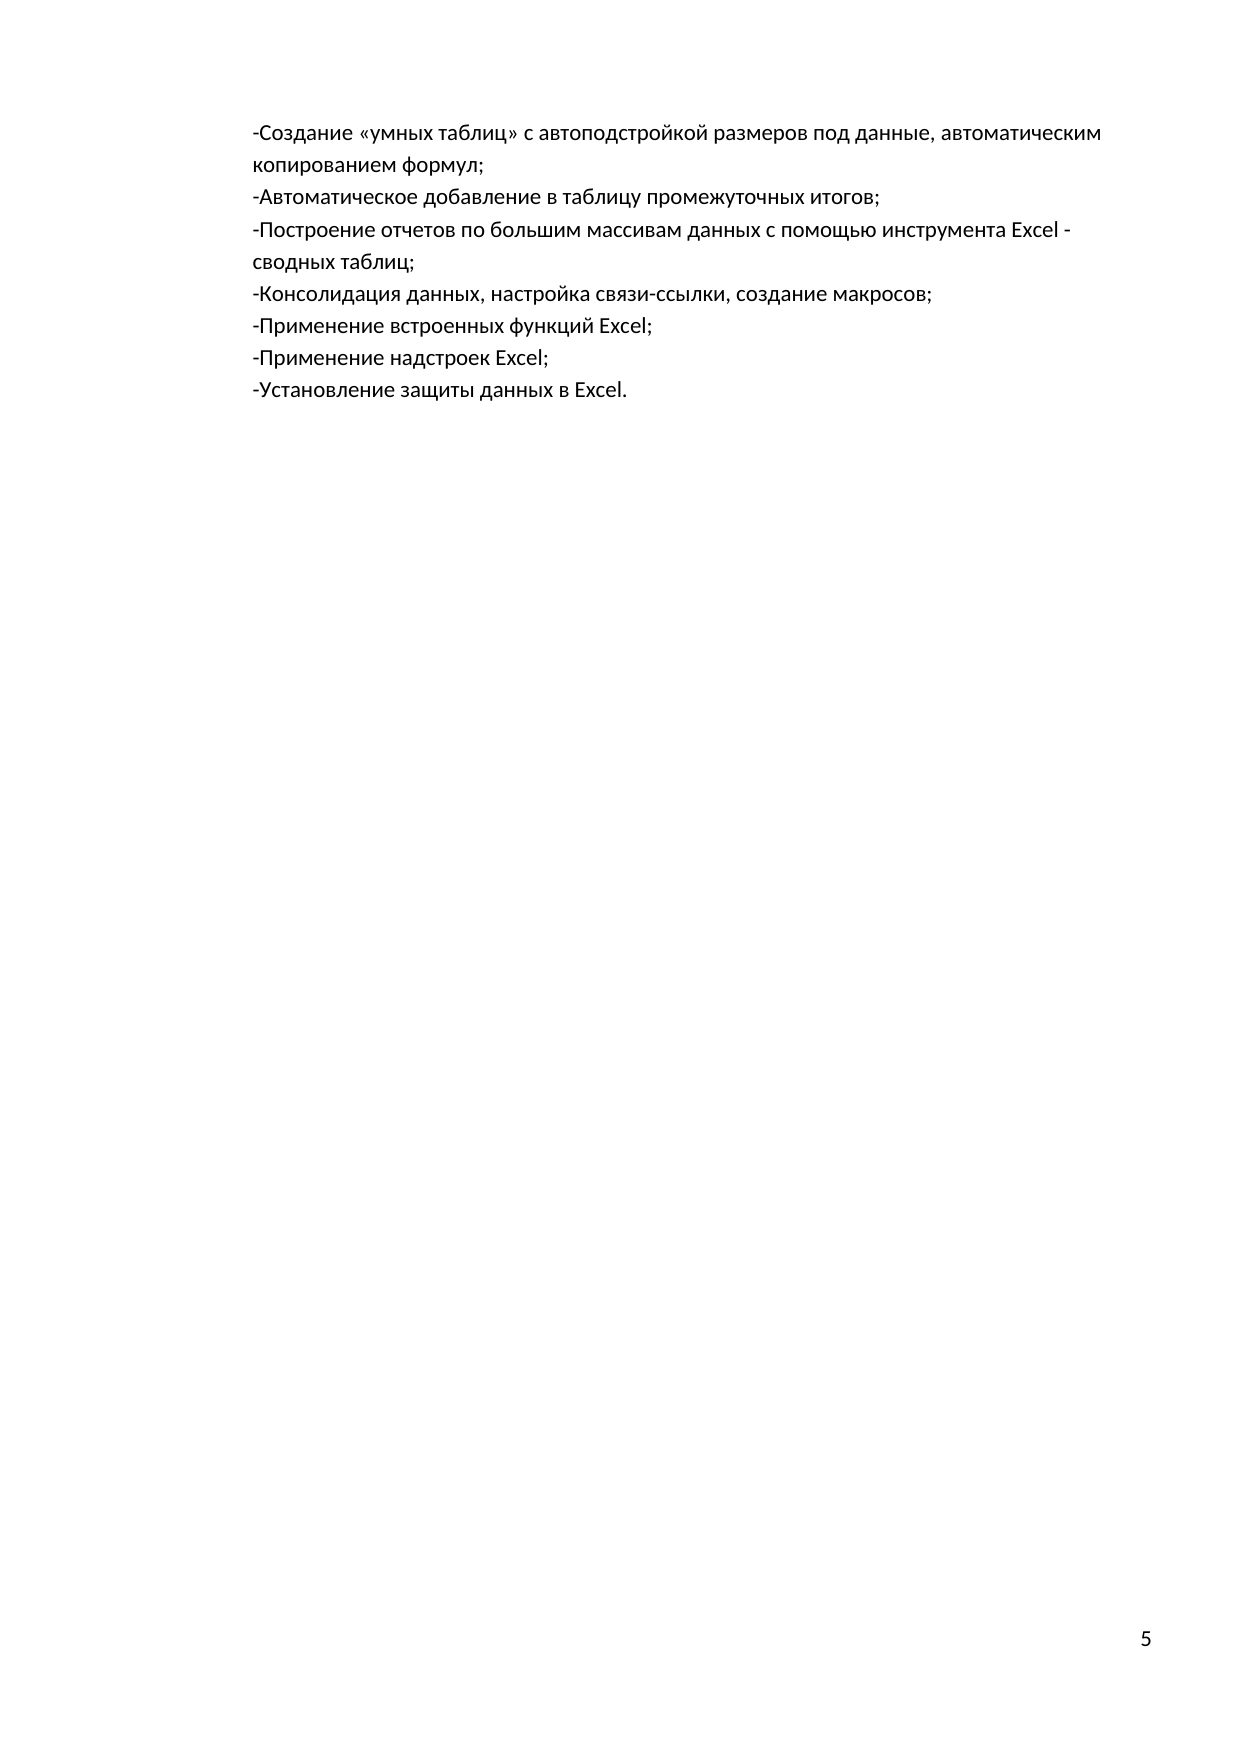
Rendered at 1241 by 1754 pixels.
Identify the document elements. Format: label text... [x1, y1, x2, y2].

list -Применение встроенных функций Excel; [252, 311, 1152, 339]
list -Консолидация данных, настройка связи-ссылки, создание макросов; [252, 279, 1152, 307]
list -Построение отчетов по большим массивам данных с помощью инструмента Excel - сводных таблиц; [252, 215, 1152, 275]
list -Применение надстроек Excel; [252, 343, 1152, 371]
list -Создание «умных таблиц» с автоподстройкой размеров под данные, автоматическим копированием формул; [252, 118, 1152, 178]
list -Установление защиты данных в Excel. [252, 376, 1152, 404]
list -Автоматическое добавление в таблицу промежуточных итогов; [252, 182, 1152, 211]
